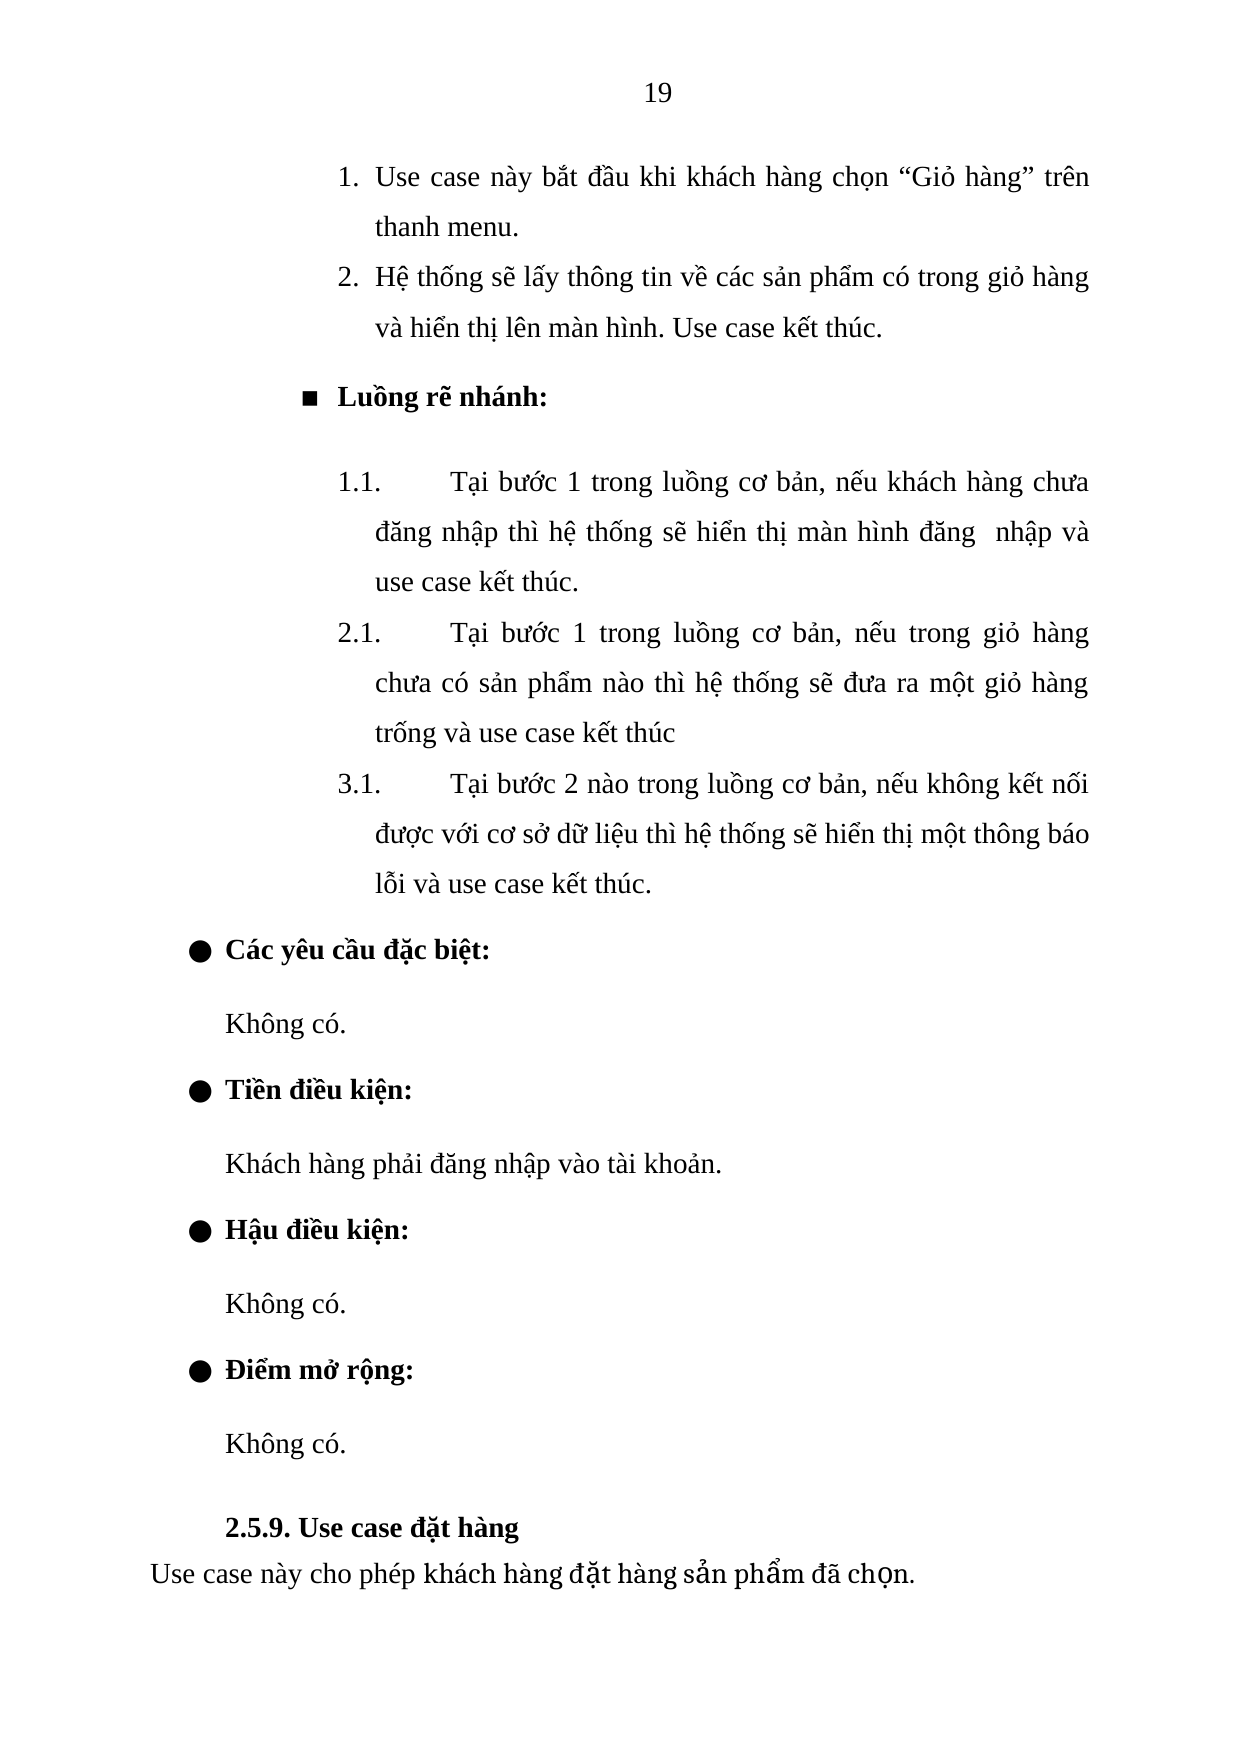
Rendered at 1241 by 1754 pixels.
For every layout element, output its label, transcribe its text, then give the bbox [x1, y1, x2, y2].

list Các yêu cầu đặc biệt: [187, 917, 1090, 976]
text Khách hàng phải đăng nhập vào tài khoản. [150, 1146, 1090, 1180]
list Tại bước 2 nào trong luồng cơ bản, nếu không kết nối được với cơ sở dữ liệu thì hệ thống sẽ hiển thị một thông báo lỗi và use case kết thúc. [337, 766, 1090, 900]
list Use case này bắt đầu khi khách hàng chọn “Giỏ hàng” trên thanh menu. [337, 159, 1090, 243]
text Use case này cho phép khách hàng đặt hàng sản phẩm đã chọn. [150, 1556, 1090, 1591]
text Không có. [150, 1006, 1090, 1040]
text Không có. [150, 1286, 1090, 1320]
text Không có. [150, 1426, 1090, 1460]
list Tiền điều kiện: [187, 1057, 1090, 1116]
list Tại bước 1 trong luồng cơ bản, nếu trong giỏ hàng chưa có sản phẩm nào thì hệ thống sẽ đưa ra một giỏ hàng trống và use case kết thúc [337, 615, 1090, 749]
list Hệ thống sẽ lấy thông tin về các sản phẩm có trong giỏ hàng và hiển thị lên màn hình. Use case kết thúc. [337, 259, 1090, 343]
list Hậu điều kiện: [187, 1197, 1090, 1256]
list Tại bước 1 trong luồng cơ bản, nếu khách hàng chưa đăng nhập thì hệ thống sẽ hiển thị màn hình đăng nhập và use case kết thúc. [337, 464, 1090, 598]
subtitle 2.5.9. Use case đặt hàng [150, 1510, 1090, 1543]
list Luồng rẽ nhánh: [300, 364, 1090, 423]
list Điểm mở rộng: [187, 1337, 1090, 1396]
